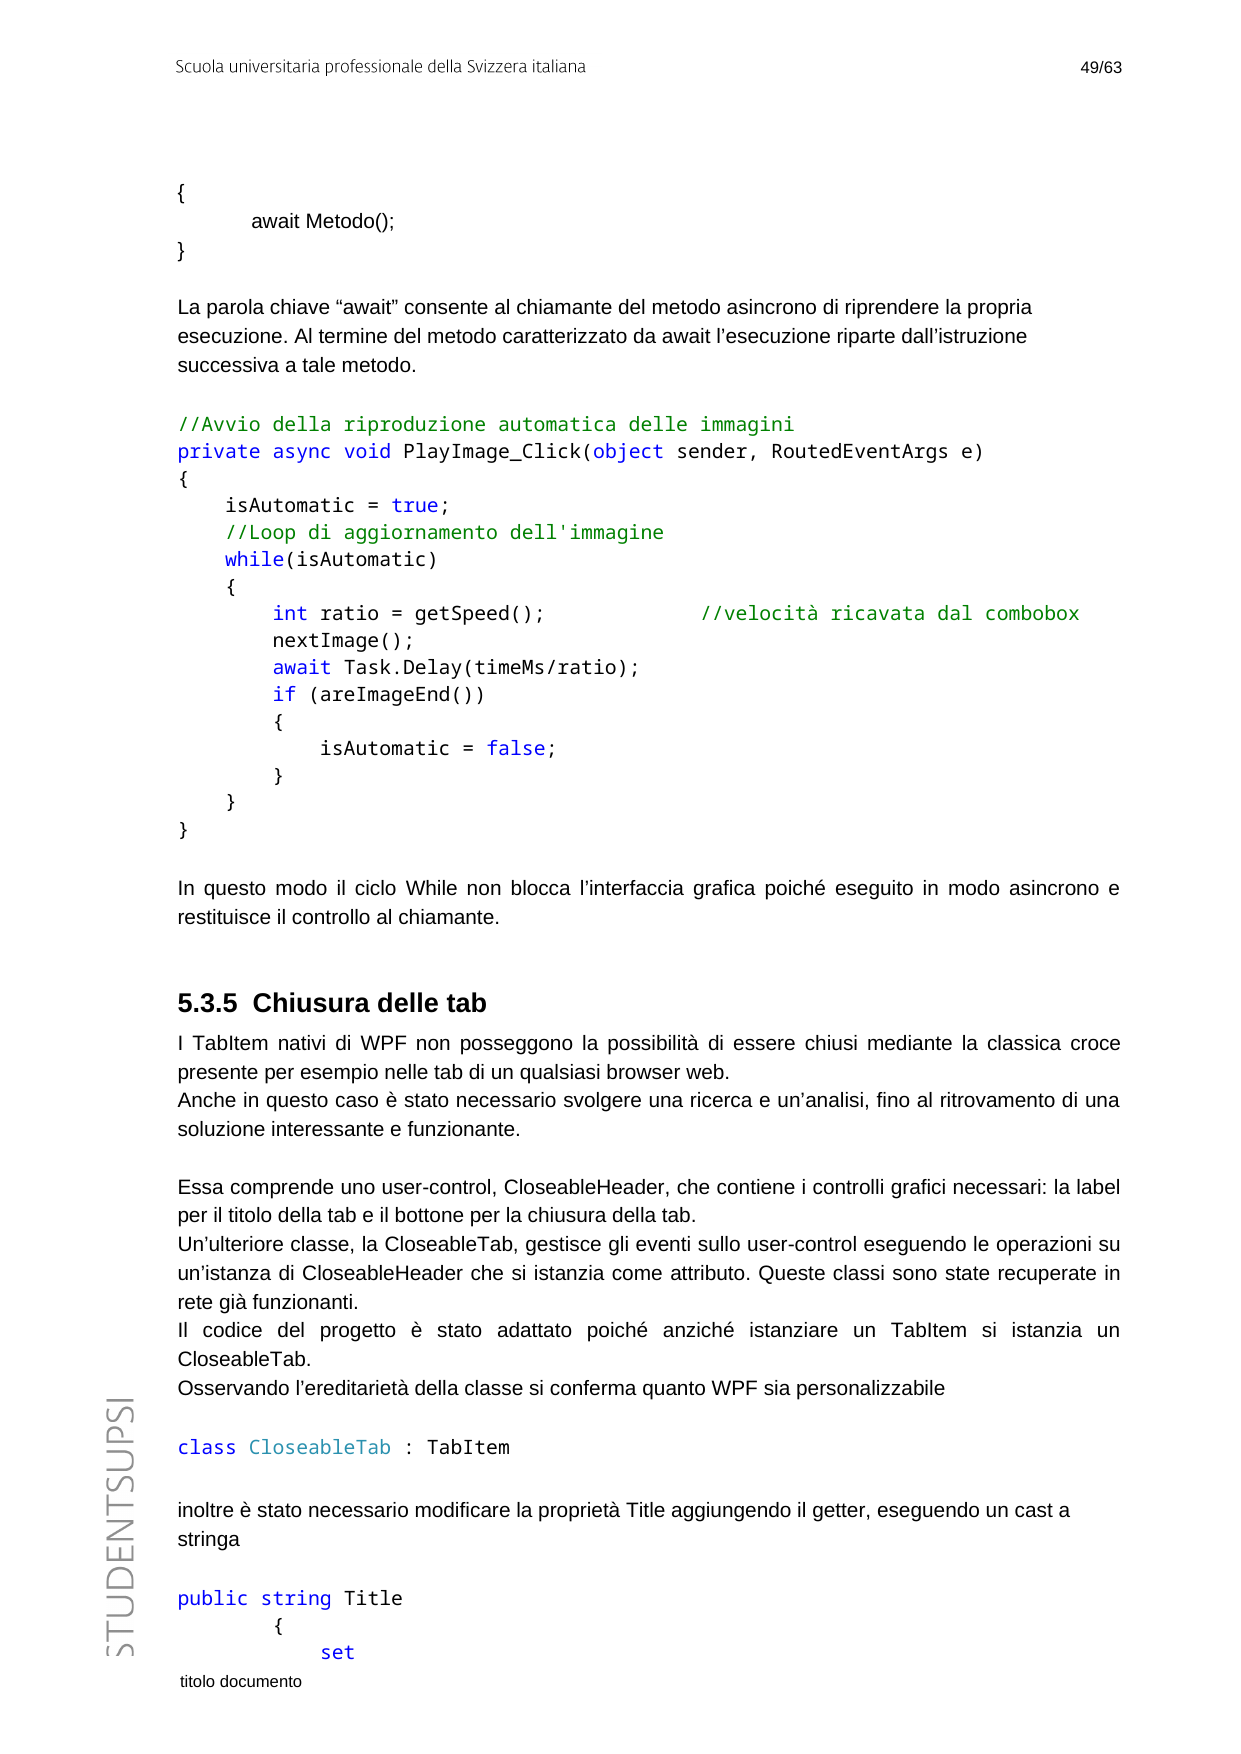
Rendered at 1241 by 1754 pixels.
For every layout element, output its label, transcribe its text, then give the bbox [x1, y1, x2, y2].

text while(isAutomatic) [177, 545, 1122, 572]
text isAutomatic = false; [177, 734, 1122, 761]
text inoltre è stato necessario modificare la proprietà Title aggiungendo il getter, eseguendo un cast a stringa [177, 1498, 1122, 1551]
text { [177, 572, 1122, 599]
text } [177, 761, 1122, 788]
text I TabItem nativi di WPF non posseggono la possibilità di essere chiusi mediante la classica croce presente per esempio nelle tab di un qualsiasi browser web. [177, 1031, 1122, 1083]
text Essa comprende uno user-control, CloseableHeader, che contiene i controlli grafici necessari: la label per il titolo della tab e il bottone per la chiusura della tab. [177, 1174, 1122, 1227]
text if (areImageEnd()) [177, 680, 1122, 707]
picture [106, 1399, 134, 1657]
text { [177, 464, 1122, 491]
text private async void PlayImage_Click(object sender, RoutedEventArgs e) [177, 437, 1122, 464]
text int ratio = getSpeed(); //velocità ricavata dal combobox [177, 599, 1122, 626]
text } [177, 815, 1122, 842]
text await Task.Delay(timeMs/ratio); [177, 653, 1122, 680]
text Un’ulteriore classe, la CloseableTab, gestisce gli eventi sullo user-control eseguendo le operazioni su un’istanza di CloseableHeader che si istanzia come attributo. Queste classi sono state recuperate in rete già funzionanti. [177, 1232, 1122, 1313]
text In questo modo il ciclo While non blocca l’interfaccia grafica poiché eseguito in modo asincrono e restituisce il controllo al chiamante. [177, 876, 1122, 928]
text { [177, 707, 1122, 734]
picture [168, 53, 602, 80]
text Il codice del progetto è stato adattato poiché anziché istanziare un TabItem si istanzia un CloseableTab. [177, 1318, 1122, 1371]
text public string Title [177, 1584, 1122, 1611]
text La parola chiave “await” consente al chiamante del metodo asincrono di riprendere la propria esecuzione. Al termine del metodo caratterizzato da await l’esecuzione riparte dall’istruzione successiva a tale metodo. [177, 295, 1122, 377]
text await Metodo(); [177, 209, 1122, 233]
text Osservando l’ereditarietà della classe si conferma quanto WPF sia personalizzabile [177, 1376, 1122, 1400]
text Anche in questo caso è stato necessario svolgere una ricerca e un’analisi, fino al ritrovamento di una soluzione interessante e funzionante. [177, 1088, 1122, 1141]
text //Loop di aggiornamento dell'immagine [177, 518, 1122, 545]
text //Avvio della riproduzione automatica delle immagini [177, 410, 1122, 437]
text isAutomatic = true; [177, 491, 1122, 518]
text } [177, 788, 1122, 815]
text nextImage(); [177, 626, 1122, 653]
text } [177, 238, 1122, 262]
text { [177, 1611, 1122, 1638]
text class CloseableTab : TabItem [177, 1433, 1122, 1460]
subtitle Chiusura delle tab [177, 987, 1122, 1018]
text { [177, 180, 1122, 204]
text set [177, 1638, 1122, 1665]
